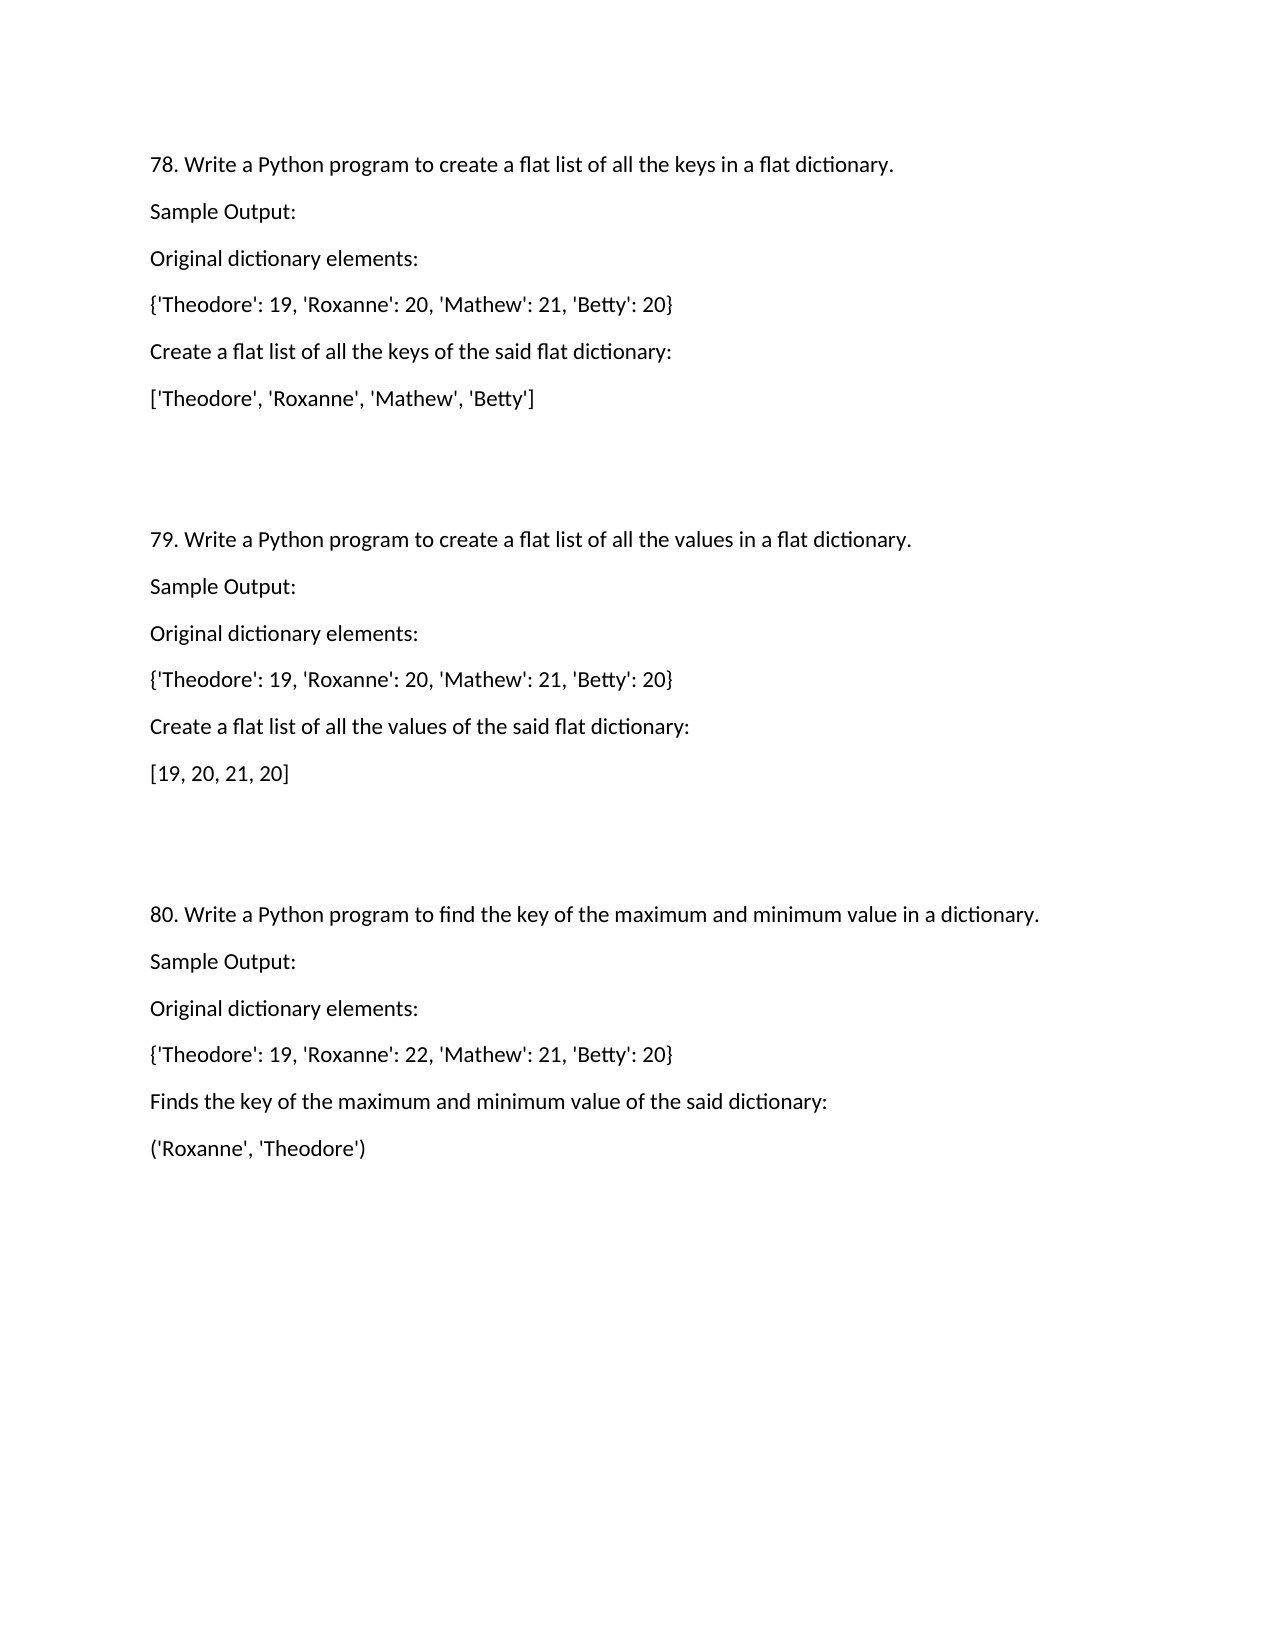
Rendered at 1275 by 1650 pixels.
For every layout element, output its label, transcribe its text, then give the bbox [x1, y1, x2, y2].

text Original dictionary elements: [150, 244, 1125, 272]
text Create a flat list of all the keys of the said flat dictionary: [150, 337, 1125, 366]
text ('Roxanne', 'Theodore') [150, 1134, 1125, 1162]
text Create a flat list of all the values of the said flat dictionary: [150, 712, 1125, 741]
text 78. Write a Python program to create a flat list of all the keys in a flat dictionary. [150, 150, 1125, 178]
text Original dictionary elements: [150, 619, 1125, 647]
text [19, 20, 21, 20] [150, 759, 1125, 787]
text ['Theodore', 'Roxanne', 'Mathew', 'Betty'] [150, 384, 1125, 412]
text 80. Write a Python program to find the key of the maximum and minimum value in a dictionary. [150, 900, 1125, 928]
text {'Theodore': 19, 'Roxanne': 22, 'Mathew': 21, 'Betty': 20} [150, 1041, 1125, 1069]
text Original dictionary elements: [150, 994, 1125, 1022]
text {'Theodore': 19, 'Roxanne': 20, 'Mathew': 21, 'Betty': 20} [150, 291, 1125, 319]
text Finds the key of the maximum and minimum value of the said dictionary: [150, 1087, 1125, 1116]
text {'Theodore': 19, 'Roxanne': 20, 'Mathew': 21, 'Betty': 20} [150, 666, 1125, 694]
text Sample Output: [150, 947, 1125, 975]
text 79. Write a Python program to create a flat list of all the values in a flat dictionary. [150, 525, 1125, 553]
text Sample Output: [150, 197, 1125, 225]
text Sample Output: [150, 572, 1125, 600]
